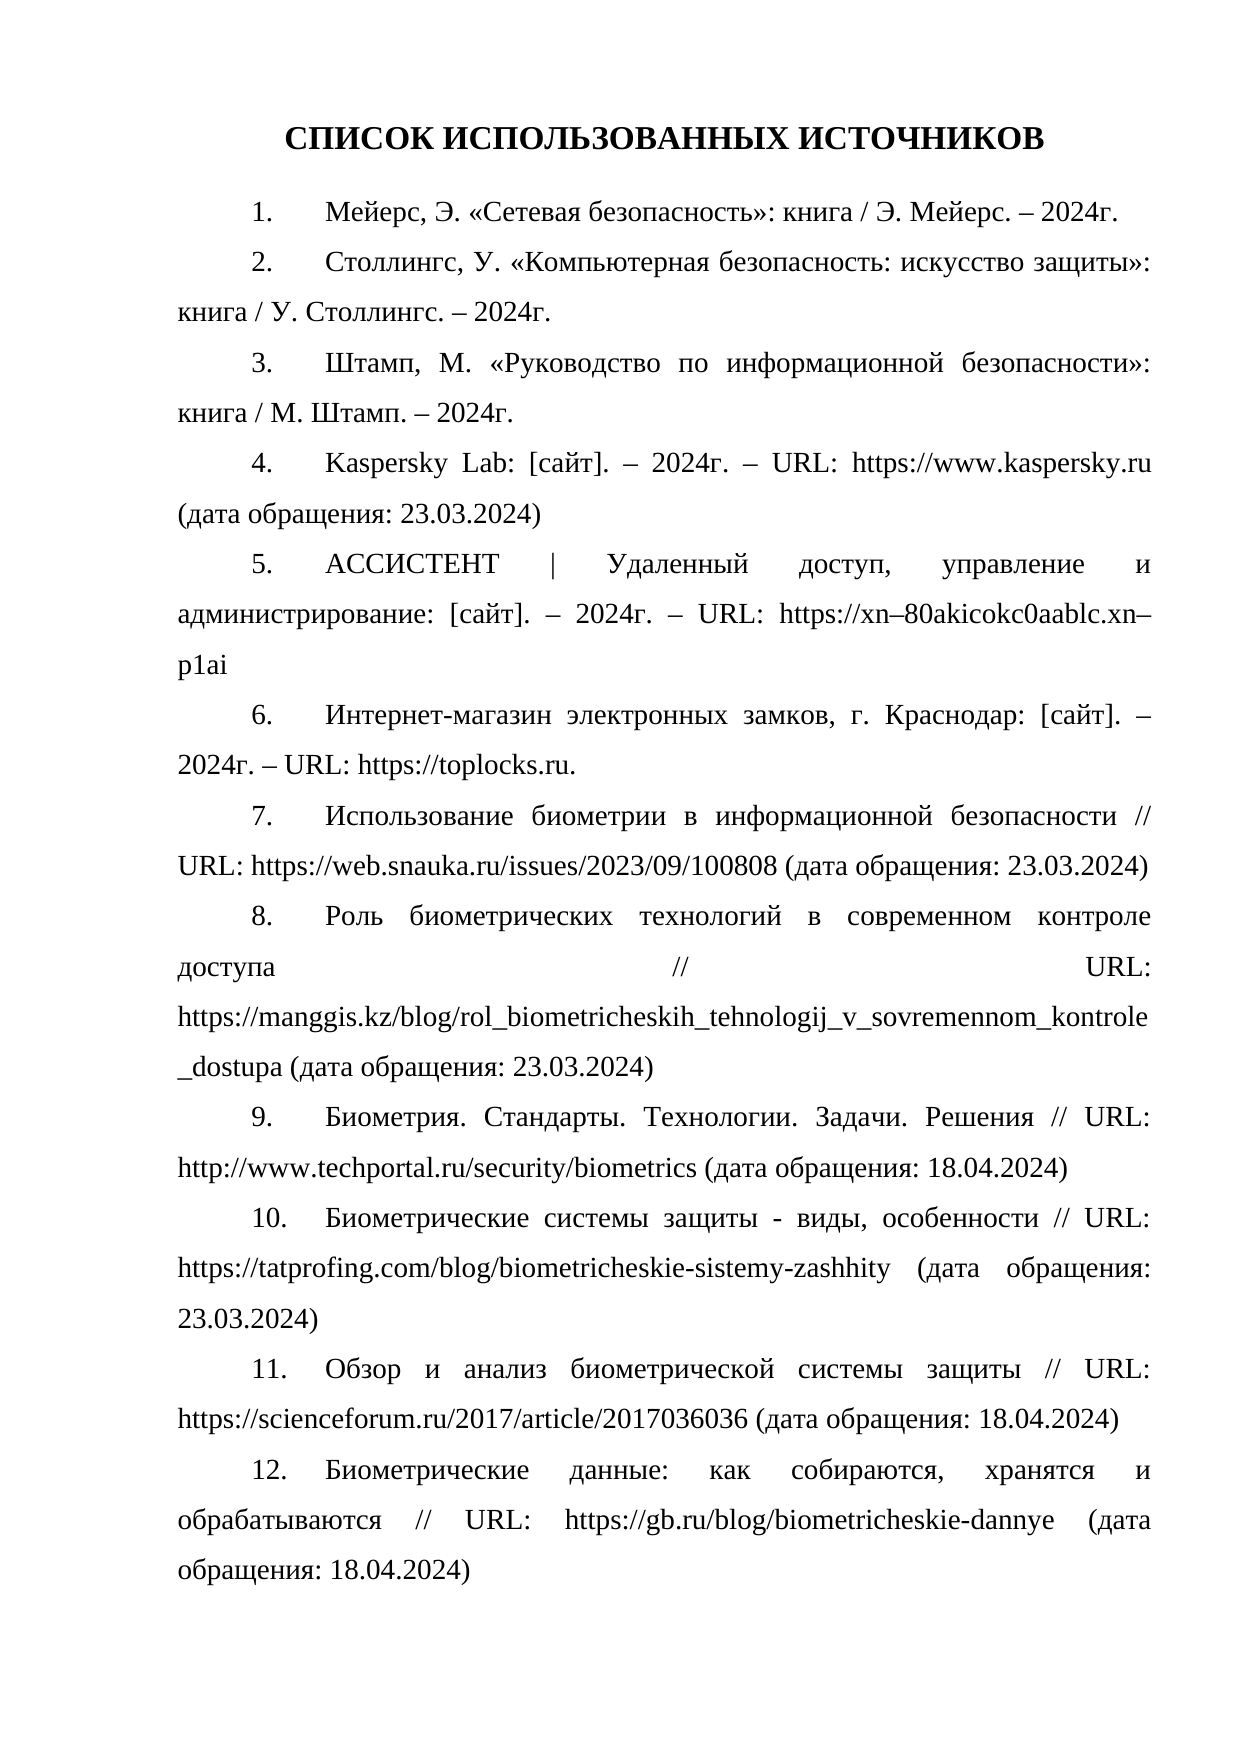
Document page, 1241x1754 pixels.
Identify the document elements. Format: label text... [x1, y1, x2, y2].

list Биометрические данные: как собираются, хранятся и обрабатываются // URL: https://gb.ru/blog/biometricheskie-dannye (дата обращения: 18.04.2024) [177, 1452, 1152, 1586]
list АССИСТЕНТ | Удаленный доступ, управление и администрирование: [сайт]. – 2024г. – URL: https://xn–80akicokc0aablc.xn–p1ai [177, 546, 1152, 680]
list Обзор и анализ биометрической системы защиты // URL: https://scienceforum.ru/2017/article/2017036036 (дата обращения: 18.04.2024) [177, 1351, 1152, 1435]
list Интернет-магазин электронных замков, г. Краснодар: [сайт]. – 2024г. – URL: https://toplocks.ru. [177, 697, 1152, 781]
list Штамп, М. «Руководство по информационной безопасности»: книга / М. Штамп. – 2024г. [177, 345, 1152, 429]
list Роль биометрических технологий в современном контроле доступа // URL: https://manggis.kz/blog/rol_biometricheskih_tehnologij_v_sovremennom_kontrole_dostupa (дата обращения: 23.03.2024) [177, 898, 1152, 1083]
subtitle СПИСОК ИСПОЛЬЗОВАННЫХ ИСТОЧНИКОВ [177, 118, 1152, 156]
list Биометрические системы защиты - виды, особенности // URL: https://tatprofing.com/blog/biometricheskie-sistemy-zashhity (дата обращения: 23.03.2024) [177, 1200, 1152, 1334]
list Мейерс, Э. «Сетевая безопасность»: книга / Э. Мейерс. – 2024г. [177, 194, 1152, 227]
list Биометрия. Стандарты. Технологии. Задачи. Решения // URL: http://www.techportal.ru/security/biometrics (дата обращения: 18.04.2024) [177, 1099, 1152, 1183]
list Использование биометрии в информационной безопасности // URL: https://web.snauka.ru/issues/2023/09/100808 (дата обращения: 23.03.2024) [177, 798, 1152, 882]
list Kaspersky Lab: [сайт]. – 2024г. – URL: https://www.kaspersky.ru (дата обращения: 23.03.2024) [177, 446, 1152, 529]
list Столлингс, У. «Компьютерная безопасность: искусство защиты»: книга / У. Столлингс. – 2024г. [177, 244, 1152, 328]
